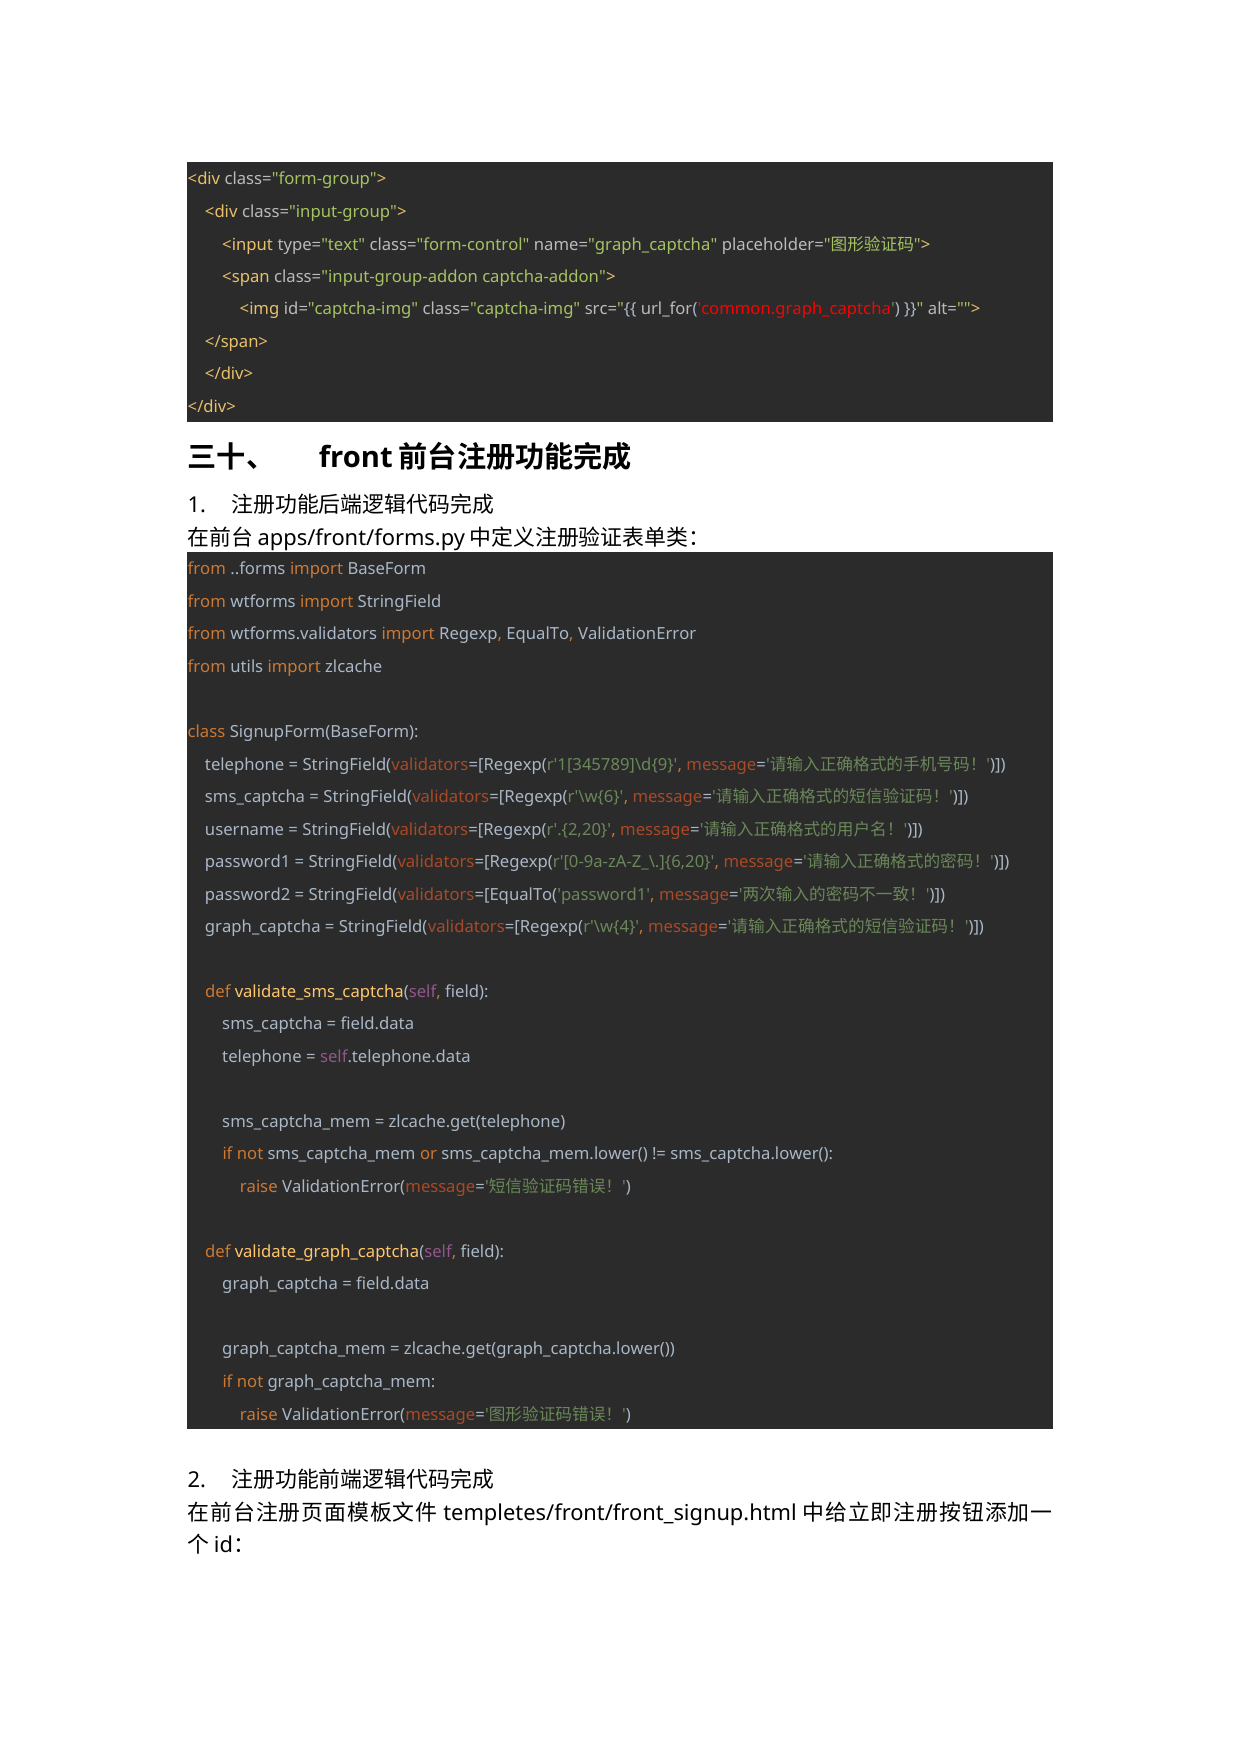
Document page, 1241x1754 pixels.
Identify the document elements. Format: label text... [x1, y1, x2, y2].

text 在前台apps/front/forms.py中定义注册验证表单类： [187, 519, 1053, 552]
list 注册功能前端逻辑代码完成 [187, 1462, 1053, 1494]
list 注册功能后端逻辑代码完成 [187, 487, 1053, 519]
text <div class="form-group"> <div class="input-group"> <input type="text" class="form-control" name="graph_captcha" placeholder="图形验证码"> <span class="input-group-addon captcha-addon"> <img id="captcha-img" class="captcha-img" src="{{ url_for('common.graph_captcha') }}" alt=""> </span> </div> </div> [187, 162, 1053, 422]
text from ..forms import BaseForm from wtforms import StringField from wtforms.validators import Regexp, EqualTo, ValidationError from utils import zlcache class SignupForm(BaseForm): telephone = StringField(validators=[Regexp(r'1[345789]\d{9}', message='请输入正确格式的手机号码！')]) sms_captcha = StringField(validators=[Regexp(r'\w{6}', message='请输入正确格式的短信验证码！')]) username = StringField(validators=[Regexp(r'.{2,20}', message='请输入正确格式的用户名！')]) password1 = StringField(validators=[Regexp(r'[0-9a-zA-Z_\.]{6,20}', message='请输入正确格式的密码！')]) password2 = StringField(validators=[EqualTo('password1', message='两次输入的密码不一致！')]) graph_captcha = StringField(validators=[Regexp(r'\w{4}', message='请输入正确格式的短信验证码！')]) def validate_sms_captcha(self, field): sms_captcha = field.data telephone = self.telephone.data sms_captcha_mem = zlcache.get(telephone) if not sms_captcha_mem or sms_captcha_mem.lower() != sms_captcha.lower(): raise ValidationError(message='短信验证码错误！') def validate_graph_captcha(self, field): graph_captcha = field.data graph_captcha_mem = zlcache.get(graph_captcha.lower()) if not graph_captcha_mem: raise ValidationError(message='图形验证码错误！') [187, 552, 1053, 1429]
text 在前台注册页面模板文件templetes/front/front_signup.html中给立即注册按钮添加一个id： [187, 1494, 1053, 1559]
subtitle front前台注册功能完成 [187, 422, 1053, 487]
